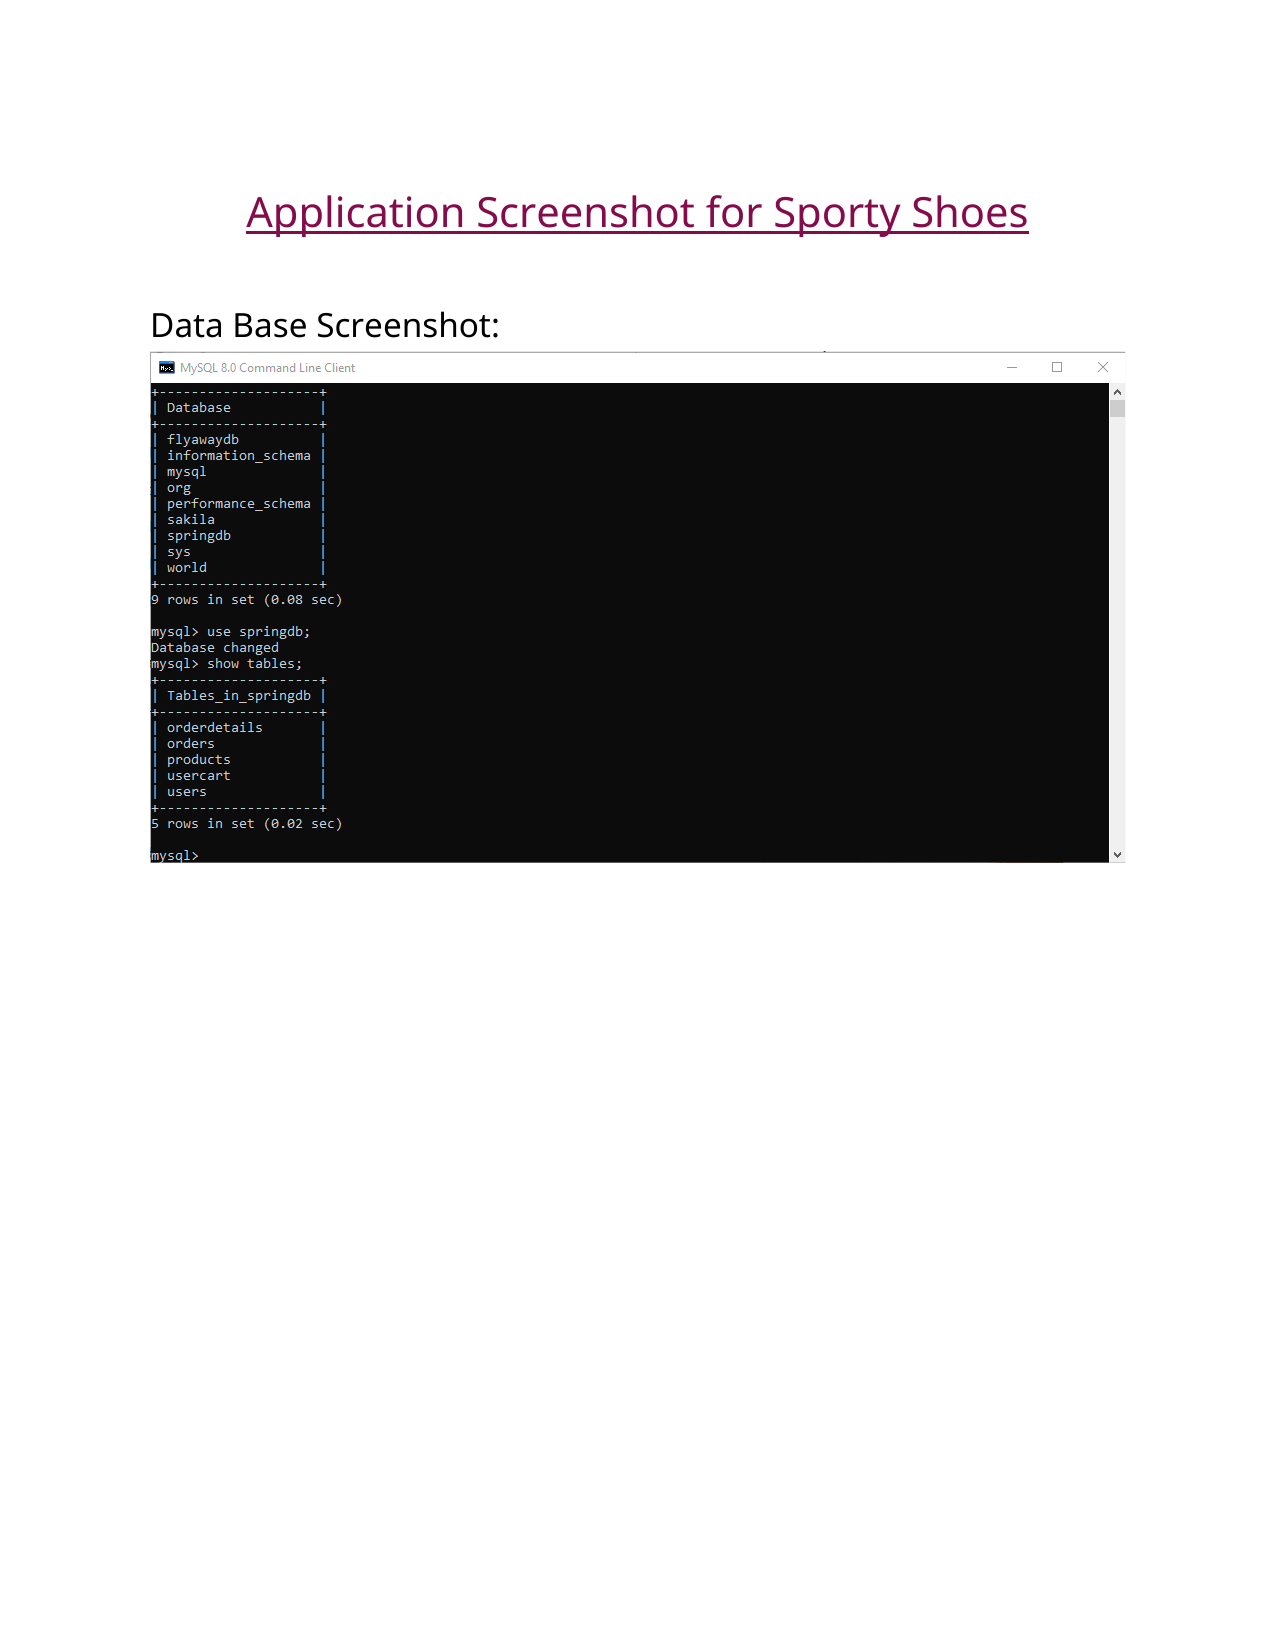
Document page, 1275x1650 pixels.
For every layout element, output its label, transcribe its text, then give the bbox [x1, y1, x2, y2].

picture [150, 351, 1125, 863]
subtitle Data Base Screenshot: [150, 302, 1125, 348]
subtitle Application Screenshot for Sporty Shoes [150, 183, 1125, 240]
